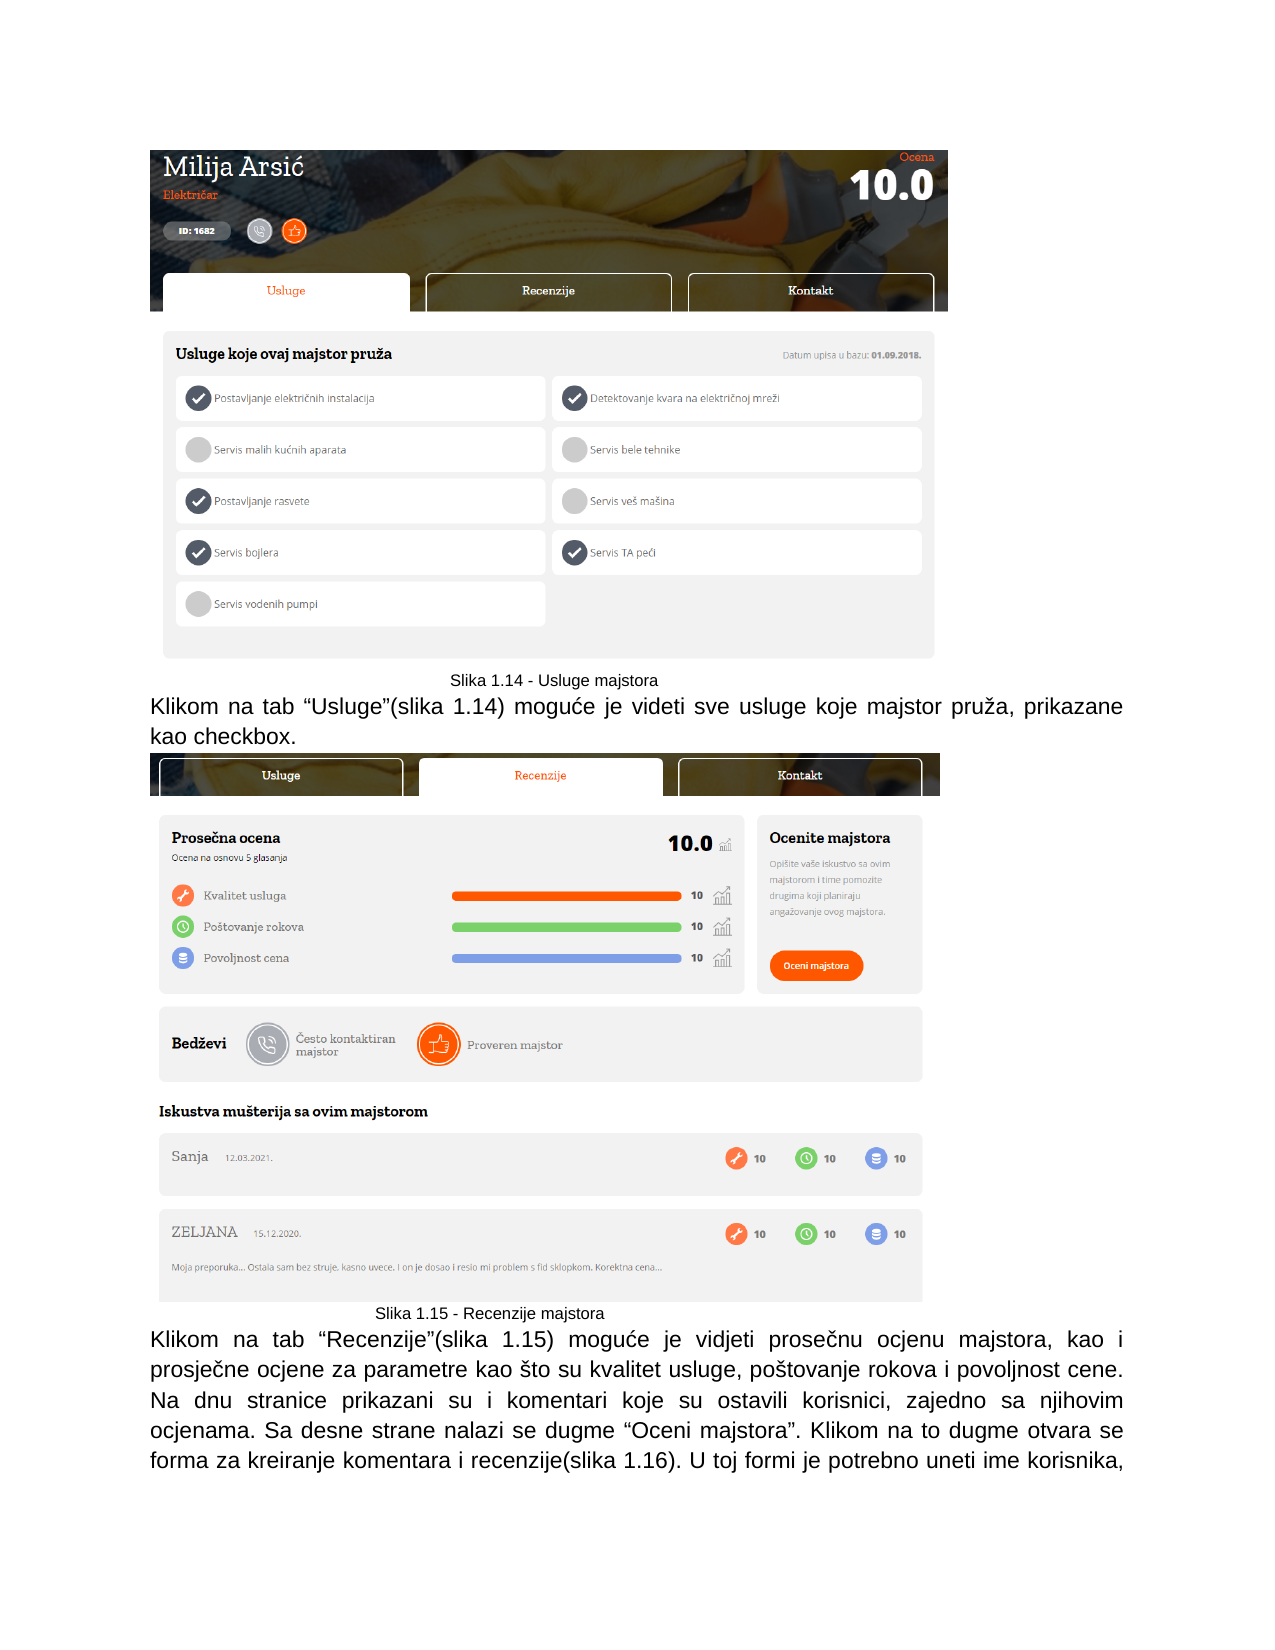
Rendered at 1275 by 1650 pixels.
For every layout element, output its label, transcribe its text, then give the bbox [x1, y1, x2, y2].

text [150, 1326, 1125, 1473]
picture [150, 150, 948, 668]
picture [150, 753, 940, 1302]
text Klikom na tab “Usluge”(slika 1.14) moguće je videti sve usluge koje majstor pruža, prikazane kao checkbox. [150, 693, 1125, 749]
